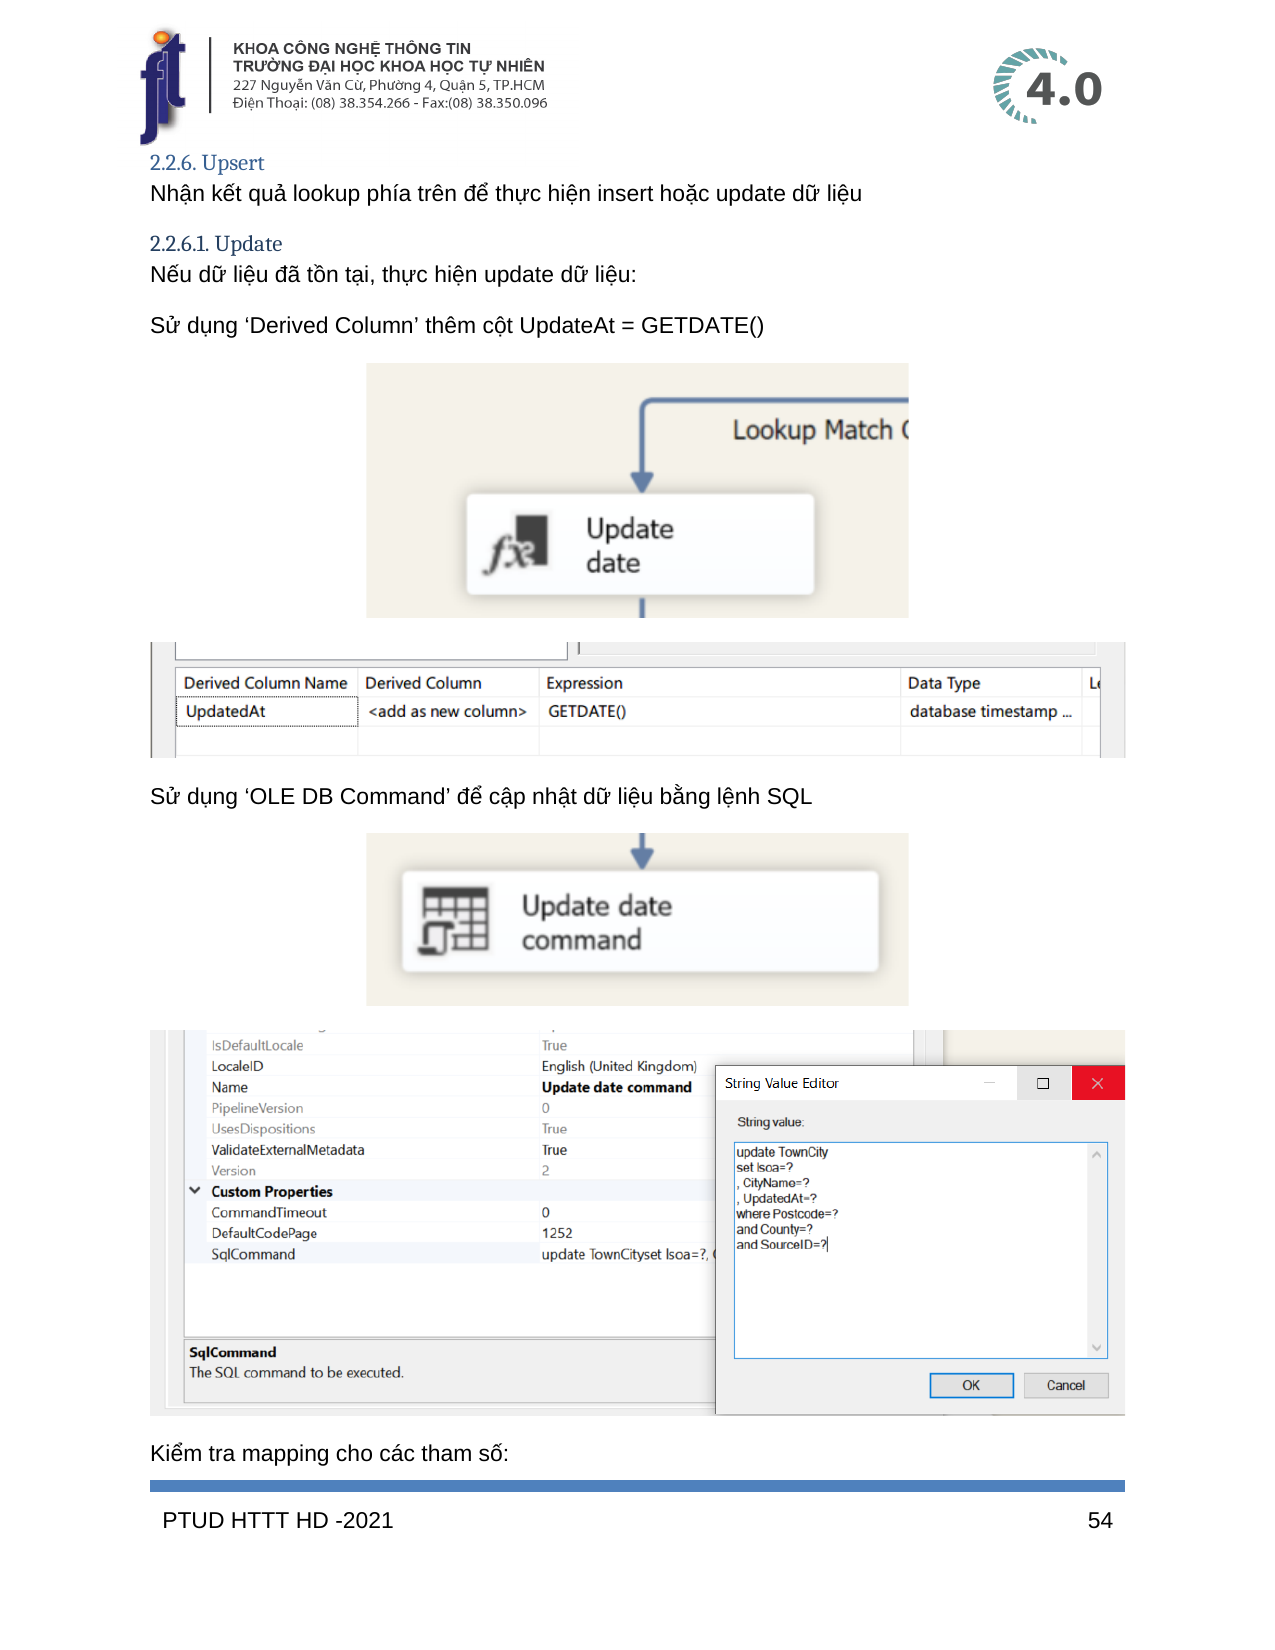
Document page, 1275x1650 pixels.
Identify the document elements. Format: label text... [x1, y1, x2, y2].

picture [150, 1030, 1125, 1416]
subtitle 2.2.6.1. Update [150, 231, 1125, 258]
picture [117, 21, 580, 167]
text Sử dụng ‘OLE DB Command’ để cập nhật dữ liệu bằng lệnh SQL [150, 783, 1125, 809]
picture [366, 833, 909, 1006]
text Nhận kết quả lookup phía trên để thực hiện insert hoặc update dữ liệu [150, 180, 1125, 207]
text Kiểm tra mapping cho các tham số: [150, 1440, 1125, 1466]
picture [366, 363, 909, 618]
text Nếu dữ liệu đã tồn tại, thực hiện update dữ liệu: [150, 261, 1125, 288]
picture [150, 642, 1125, 758]
picture [985, 41, 1108, 127]
subtitle 2.2.6. Upsert [150, 150, 1125, 176]
text Sử dụng ‘Derived Column’ thêm cột UpdateAt = GETDATE() [150, 312, 1125, 339]
